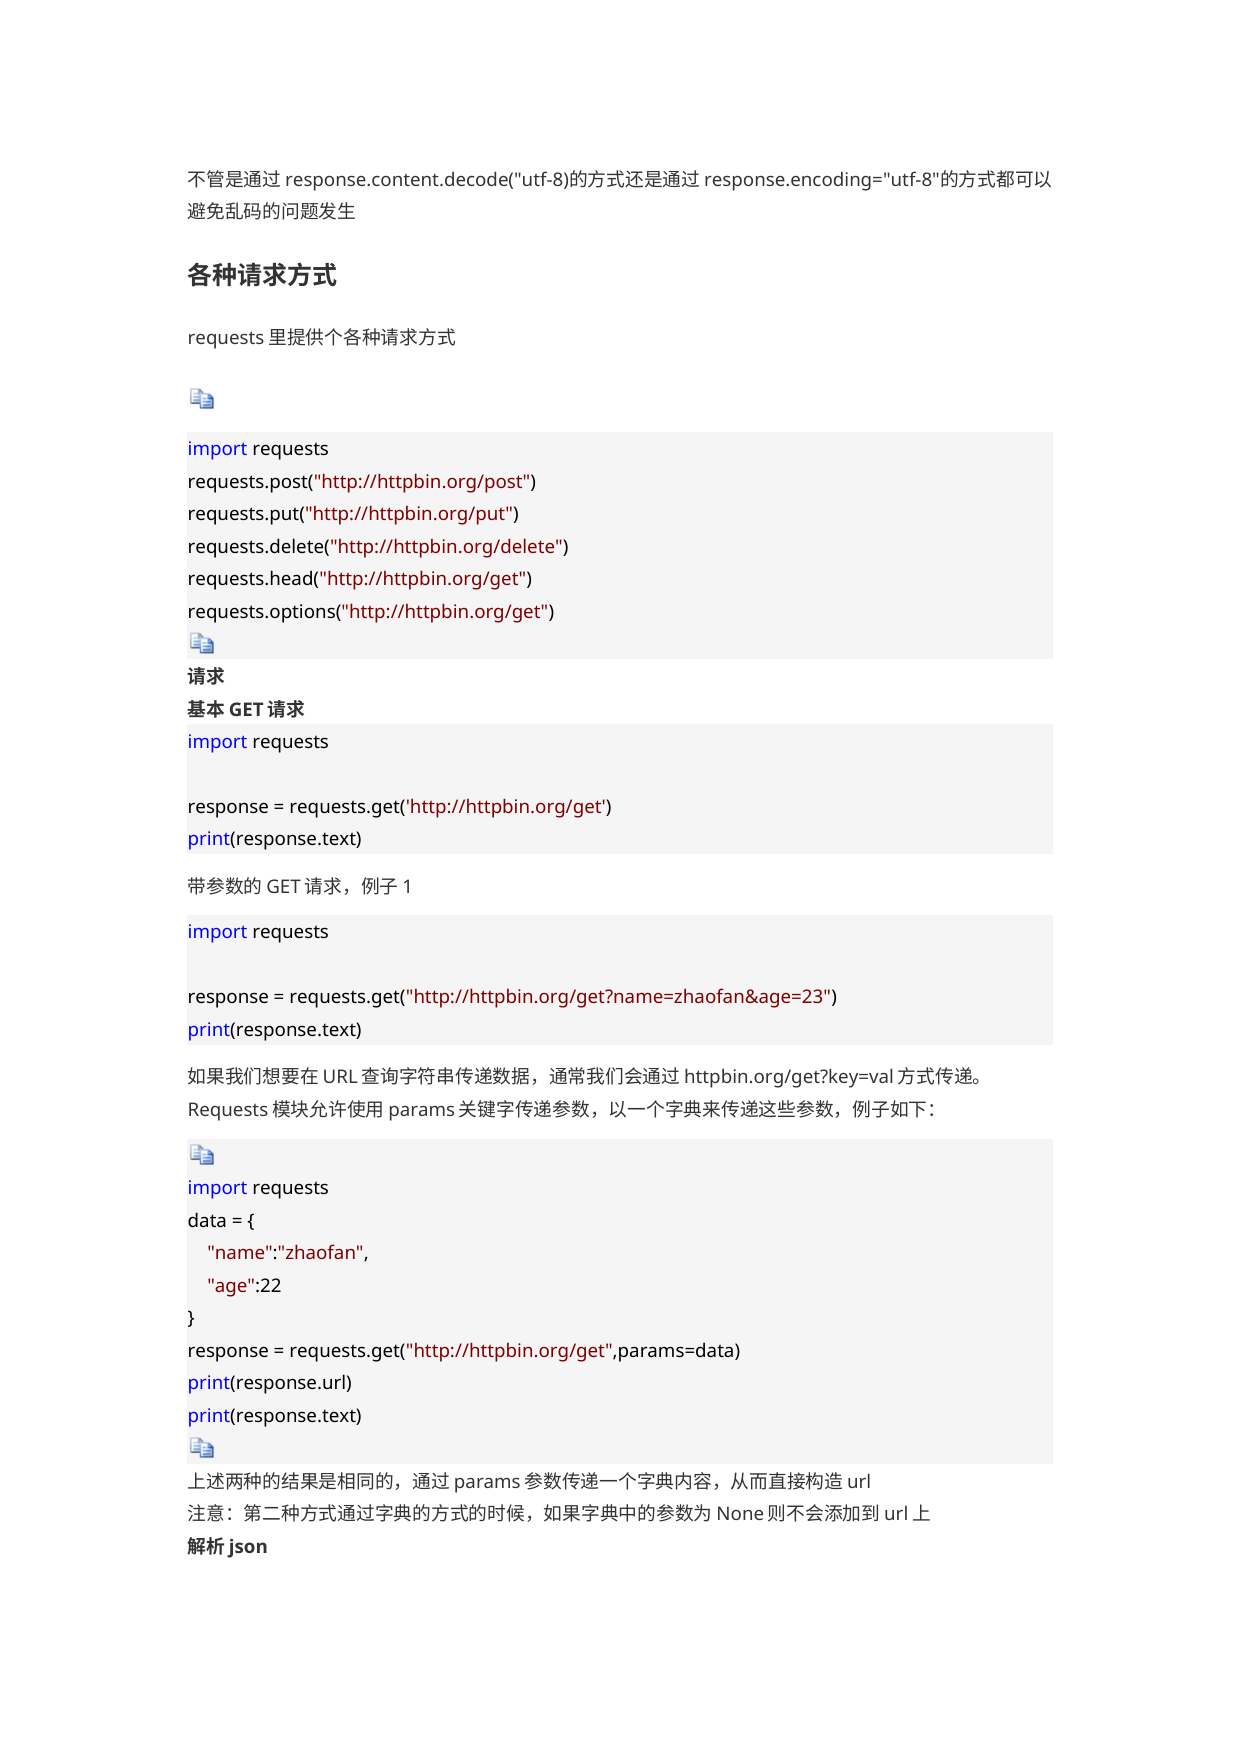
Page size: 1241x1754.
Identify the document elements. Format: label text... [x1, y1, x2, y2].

text 基本GET请求 [187, 692, 1053, 724]
text } [187, 1301, 1053, 1334]
text 解析json [187, 1529, 1053, 1561]
text response = requests.get('http://httpbin.org/get') [187, 789, 1053, 822]
text response = requests.get("http://httpbin.org/get?name=zhaofan&age=23") [187, 980, 1053, 1013]
text response = requests.get("http://httpbin.org/get",params=data) [187, 1334, 1053, 1366]
text "name":"zhaofan", [187, 1236, 1053, 1269]
text import requests [187, 915, 1053, 948]
text "age":22 [187, 1269, 1053, 1301]
text requests里提供个各种请求方式 [187, 320, 1053, 353]
text requests.options("http://httpbin.org/get") [187, 594, 1053, 627]
picture [187, 1431, 219, 1463]
text 各种请求方式 [187, 241, 1053, 306]
picture [187, 1138, 219, 1170]
picture [187, 627, 219, 659]
text 不管是通过response.content.decode("utf-8)的方式还是通过response.encoding="utf-8"的方式都可以避免乱码的问题发生 [187, 162, 1053, 227]
text import requests [187, 724, 1053, 757]
text print(response.text) [187, 1013, 1053, 1045]
picture [187, 382, 219, 414]
text 上述两种的结果是相同的，通过params参数传递一个字典内容，从而直接构造url 注意：第二种方式通过字典的方式的时候，如果字典中的参数为None则不会添加到url上 [187, 1464, 1053, 1529]
text 带参数的GET请求，例子1 [187, 869, 1053, 901]
text print(response.url) [187, 1366, 1053, 1399]
text requests.post("http://httpbin.org/post") [187, 464, 1053, 497]
text 如果我们想要在URL查询字符串传递数据，通常我们会通过httpbin.org/get?key=val方式传递。Requests模块允许使用params关键字传递参数，以一个字典来传递这些参数，例子如下： [187, 1059, 1053, 1124]
text import requests [187, 432, 1053, 464]
text requests.put("http://httpbin.org/put") [187, 497, 1053, 529]
text requests.delete("http://httpbin.org/delete") [187, 529, 1053, 562]
text 请求 [187, 659, 1053, 692]
text print(response.text) [187, 1399, 1053, 1431]
text import requests [187, 1171, 1053, 1204]
text print(response.text) [187, 822, 1053, 854]
text requests.head("http://httpbin.org/get") [187, 562, 1053, 594]
text data = { [187, 1204, 1053, 1236]
